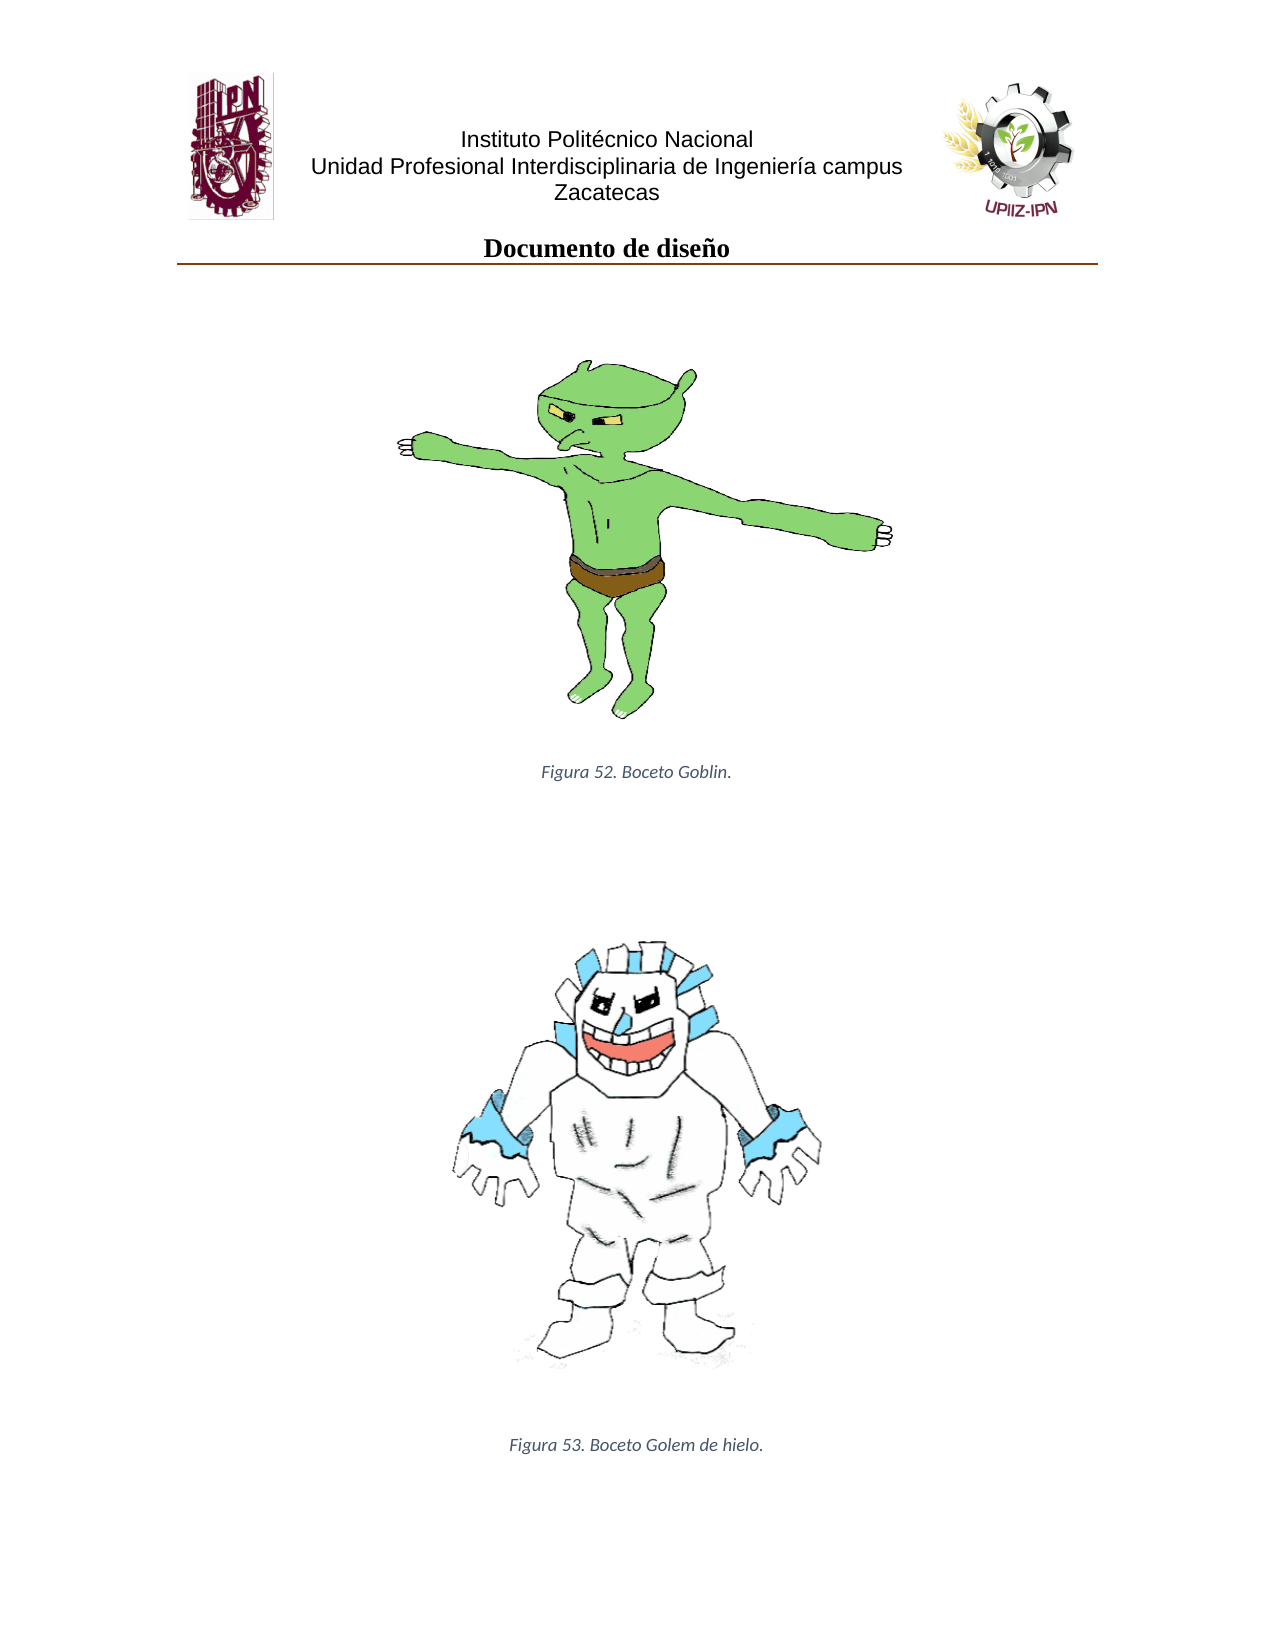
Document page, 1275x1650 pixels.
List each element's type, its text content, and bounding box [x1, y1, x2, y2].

picture [432, 830, 843, 1433]
picture [936, 73, 1083, 223]
picture [360, 291, 915, 761]
picture [188, 73, 274, 220]
text Figura 52. Boceto Goblin. [177, 760, 1098, 783]
text Figura 53. Boceto Golem de hielo. [177, 1433, 1098, 1456]
